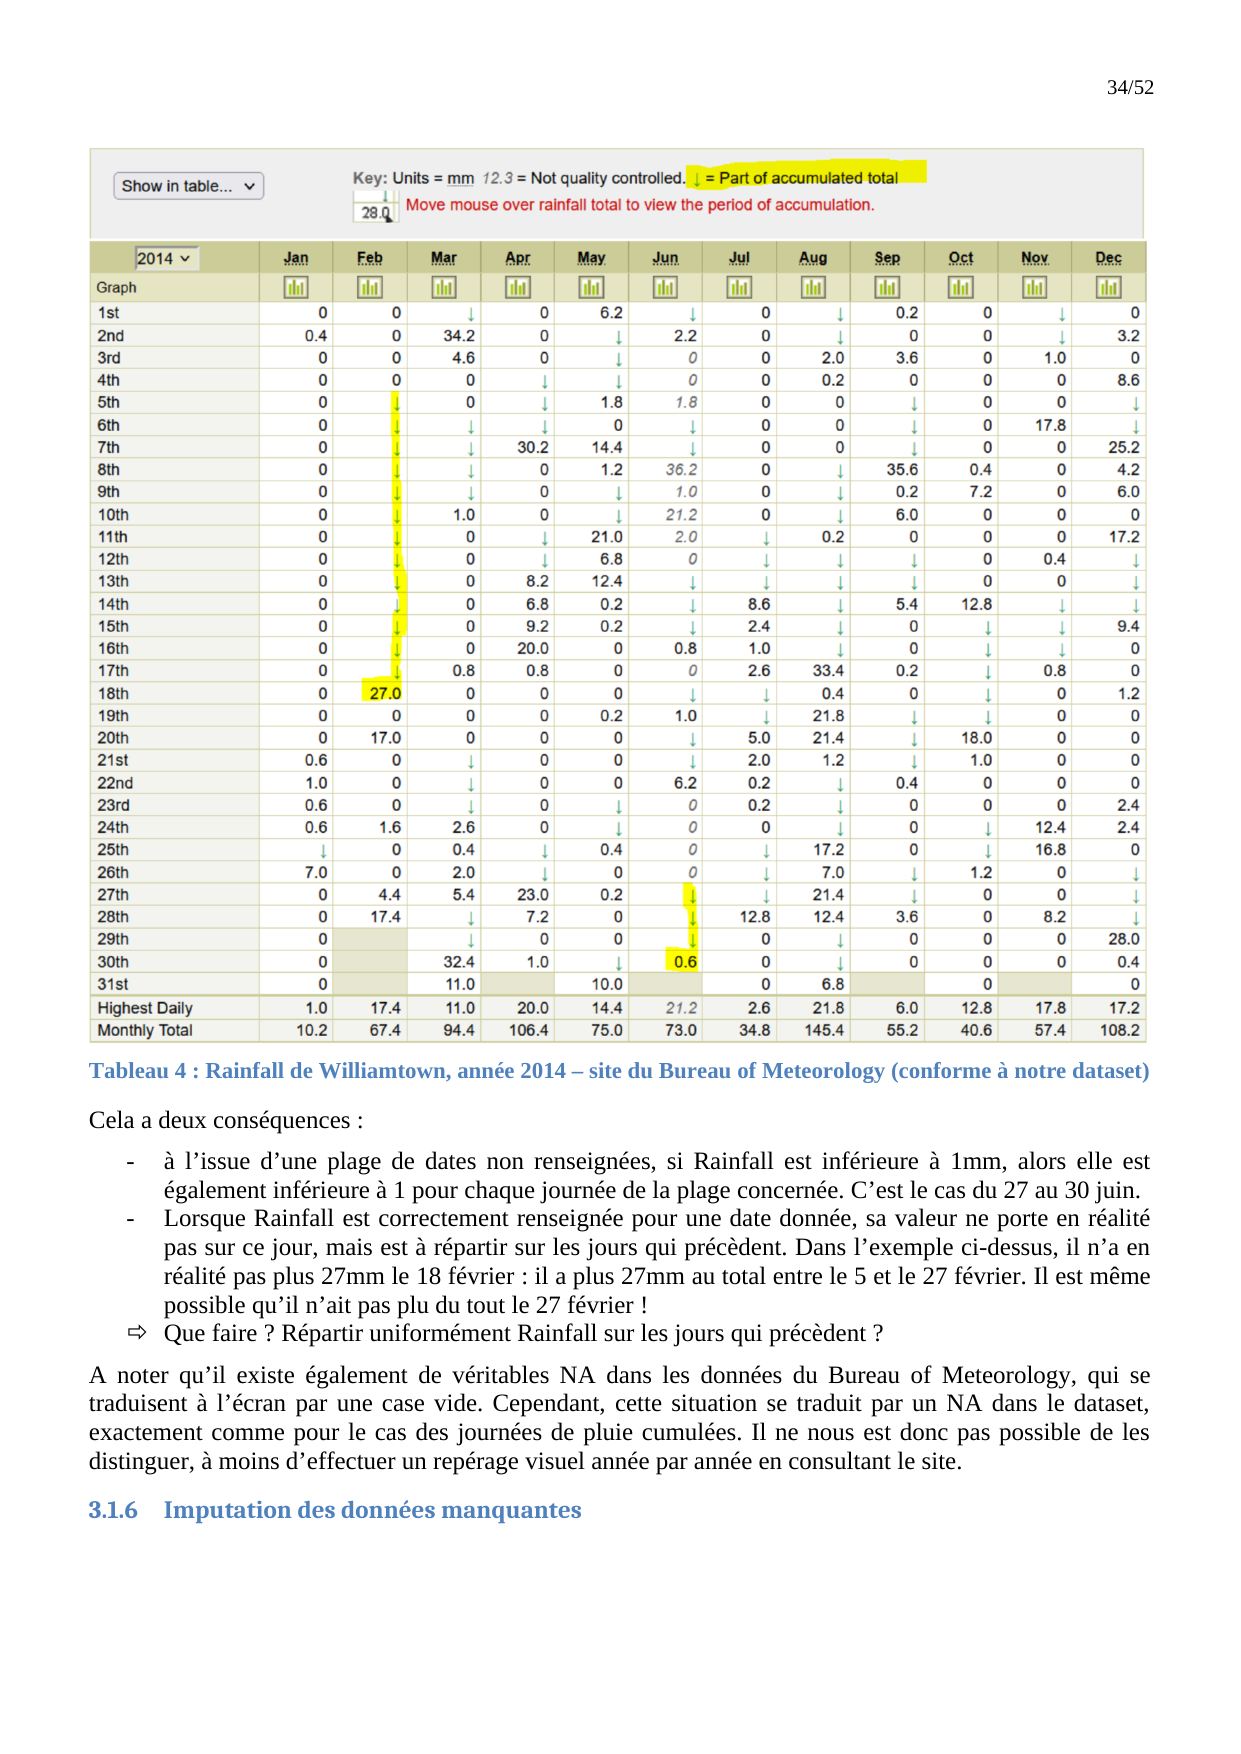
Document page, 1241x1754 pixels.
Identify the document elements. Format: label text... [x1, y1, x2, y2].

subtitle Imputation des données manquantes [89, 1496, 1152, 1524]
list à l’issue d’une plage de dates non renseignées, si Rainfall est inférieure à 1mm, alors elle est également inférieure à 1 pour chaque journée de la plage concernée. C’est le cas du 27 au 30 juin. [126, 1146, 1152, 1203]
list Lorsque Rainfall est correctement renseignée pour une date donnée, sa valeur ne porte en réalité pas sur ce jour, mais est à répartir sur les jours qui précèdent. Dans l’exemple ci-dessus, il n’a en réalité pas plus 27mm le 18 février : il a plus 27mm au total entre le 5 et le 27 février. Il est même possible qu’il n’ait pas plu du tout le 27 février ! [126, 1203, 1152, 1318]
list Que faire ? Répartir uniformément Rainfall sur les jours qui précèdent ? [126, 1318, 1152, 1347]
picture [88, 147, 1151, 1045]
text Cela a deux conséquences : [89, 1105, 1152, 1133]
text A noter qu’il existe également de véritables NA dans les données du Bureau of Meteorology, qui se traduisent à l’écran par une case vide. Cependant, cette situation se traduit par un NA dans le dataset, exactement comme pour le cas des journées de pluie cumulées. Il ne nous est donc pas possible de les distinguer, à moins d’effectuer un repérage visuel année par année en consultant le site. [89, 1360, 1152, 1475]
